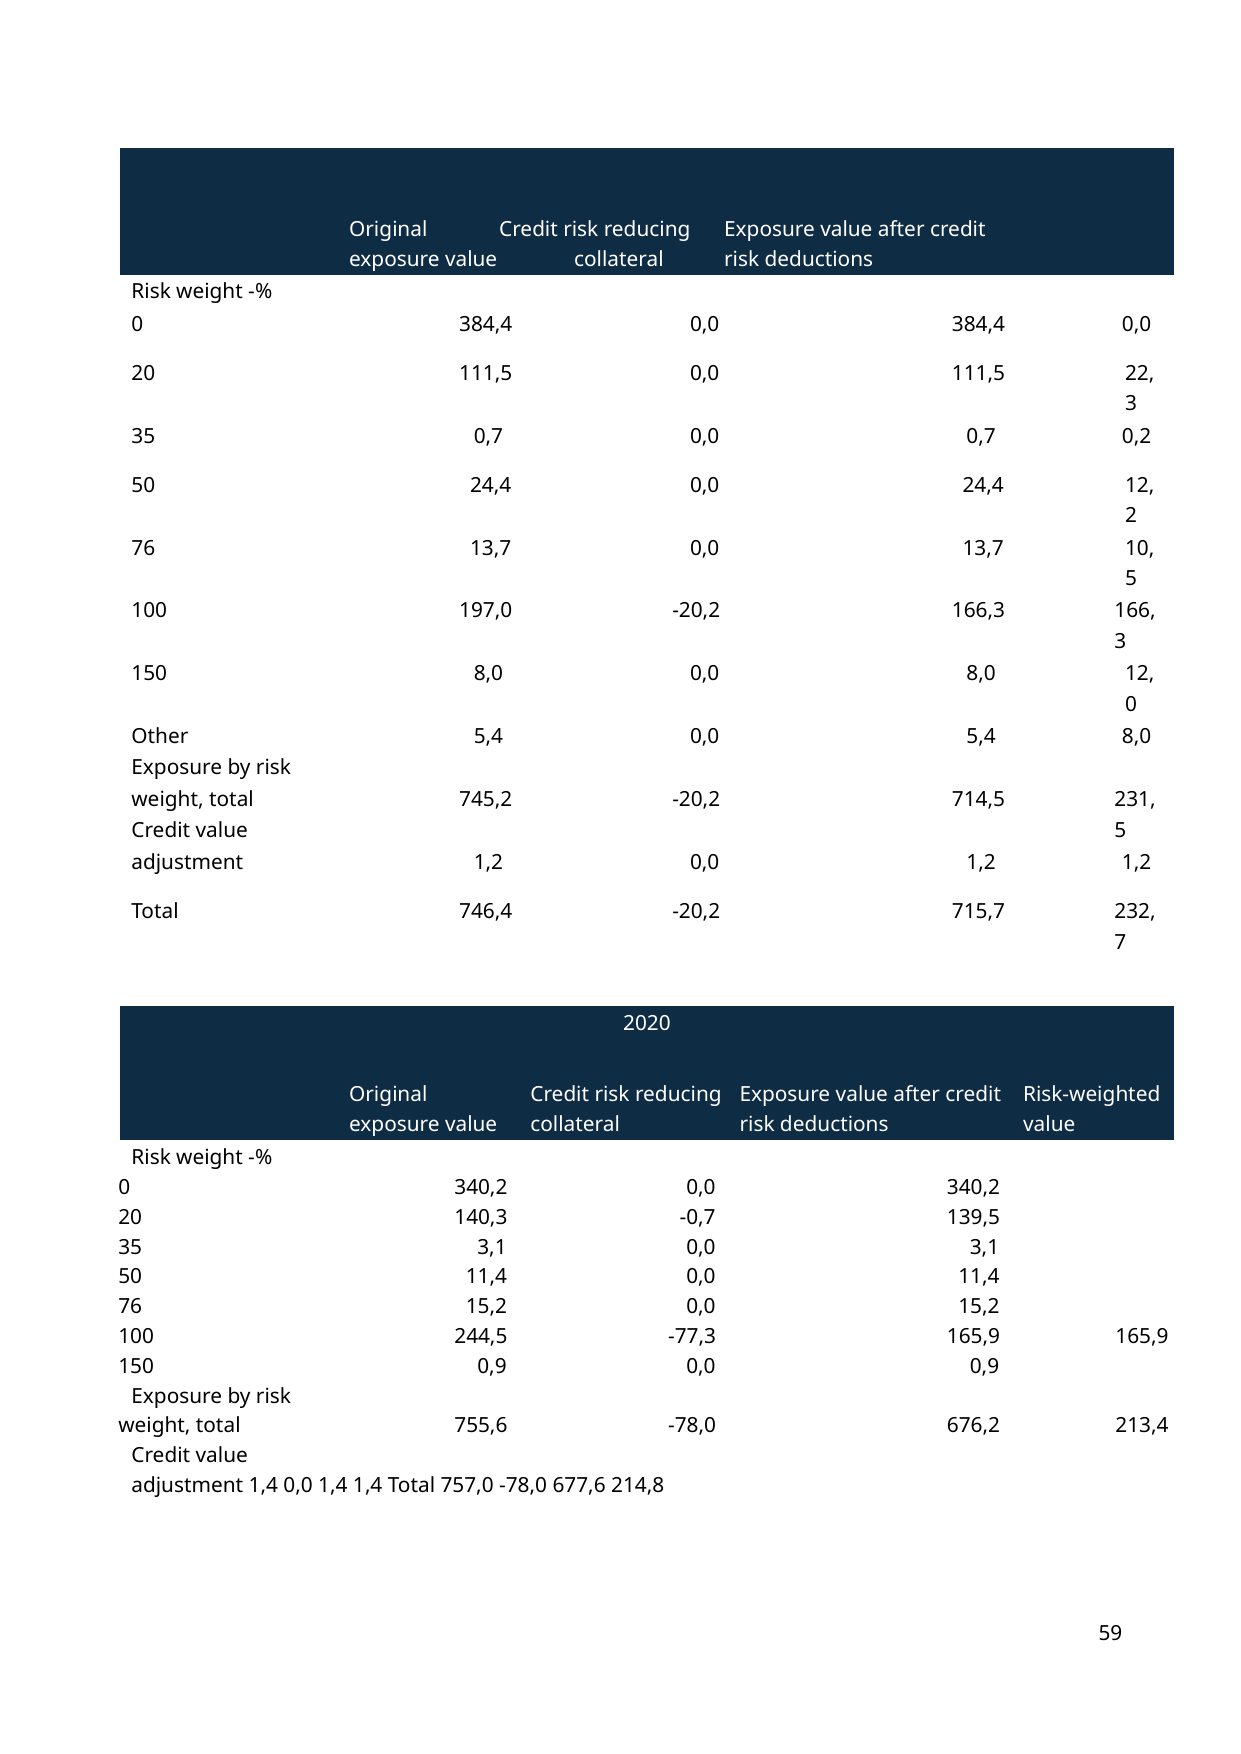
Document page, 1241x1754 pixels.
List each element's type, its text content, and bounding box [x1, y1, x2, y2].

text 35 3,1 0,0 3,1 1,1 [118, 1232, 1121, 1260]
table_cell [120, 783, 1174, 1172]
text Credit value [131, 1440, 1072, 1469]
text Exposure by risk [131, 1381, 1072, 1409]
text 20 140,3 -0,7 139,5 27,9 [118, 1202, 1121, 1230]
text 150 0,9 0,0 0,9 1,3 [118, 1351, 1121, 1379]
text 100 244,5 -77,3 165,9 165,9 [118, 1321, 1121, 1349]
text 76 15,2 0,0 15,2 11,6 [118, 1291, 1121, 1320]
text 50 11,4 0,0 11,4 5,7 [118, 1262, 1121, 1290]
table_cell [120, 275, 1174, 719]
text weight, total 755,6 -78,0 676,2 213,4 [118, 1411, 1121, 1439]
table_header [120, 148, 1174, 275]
text 0 340,2 0,0 340,2 0,0 [118, 1172, 1121, 1201]
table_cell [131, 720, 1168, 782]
text adjustment 1,4 0,0 1,4 1,4 Total 757,0 -78,0 677,6 214,8 [131, 1470, 1121, 1498]
